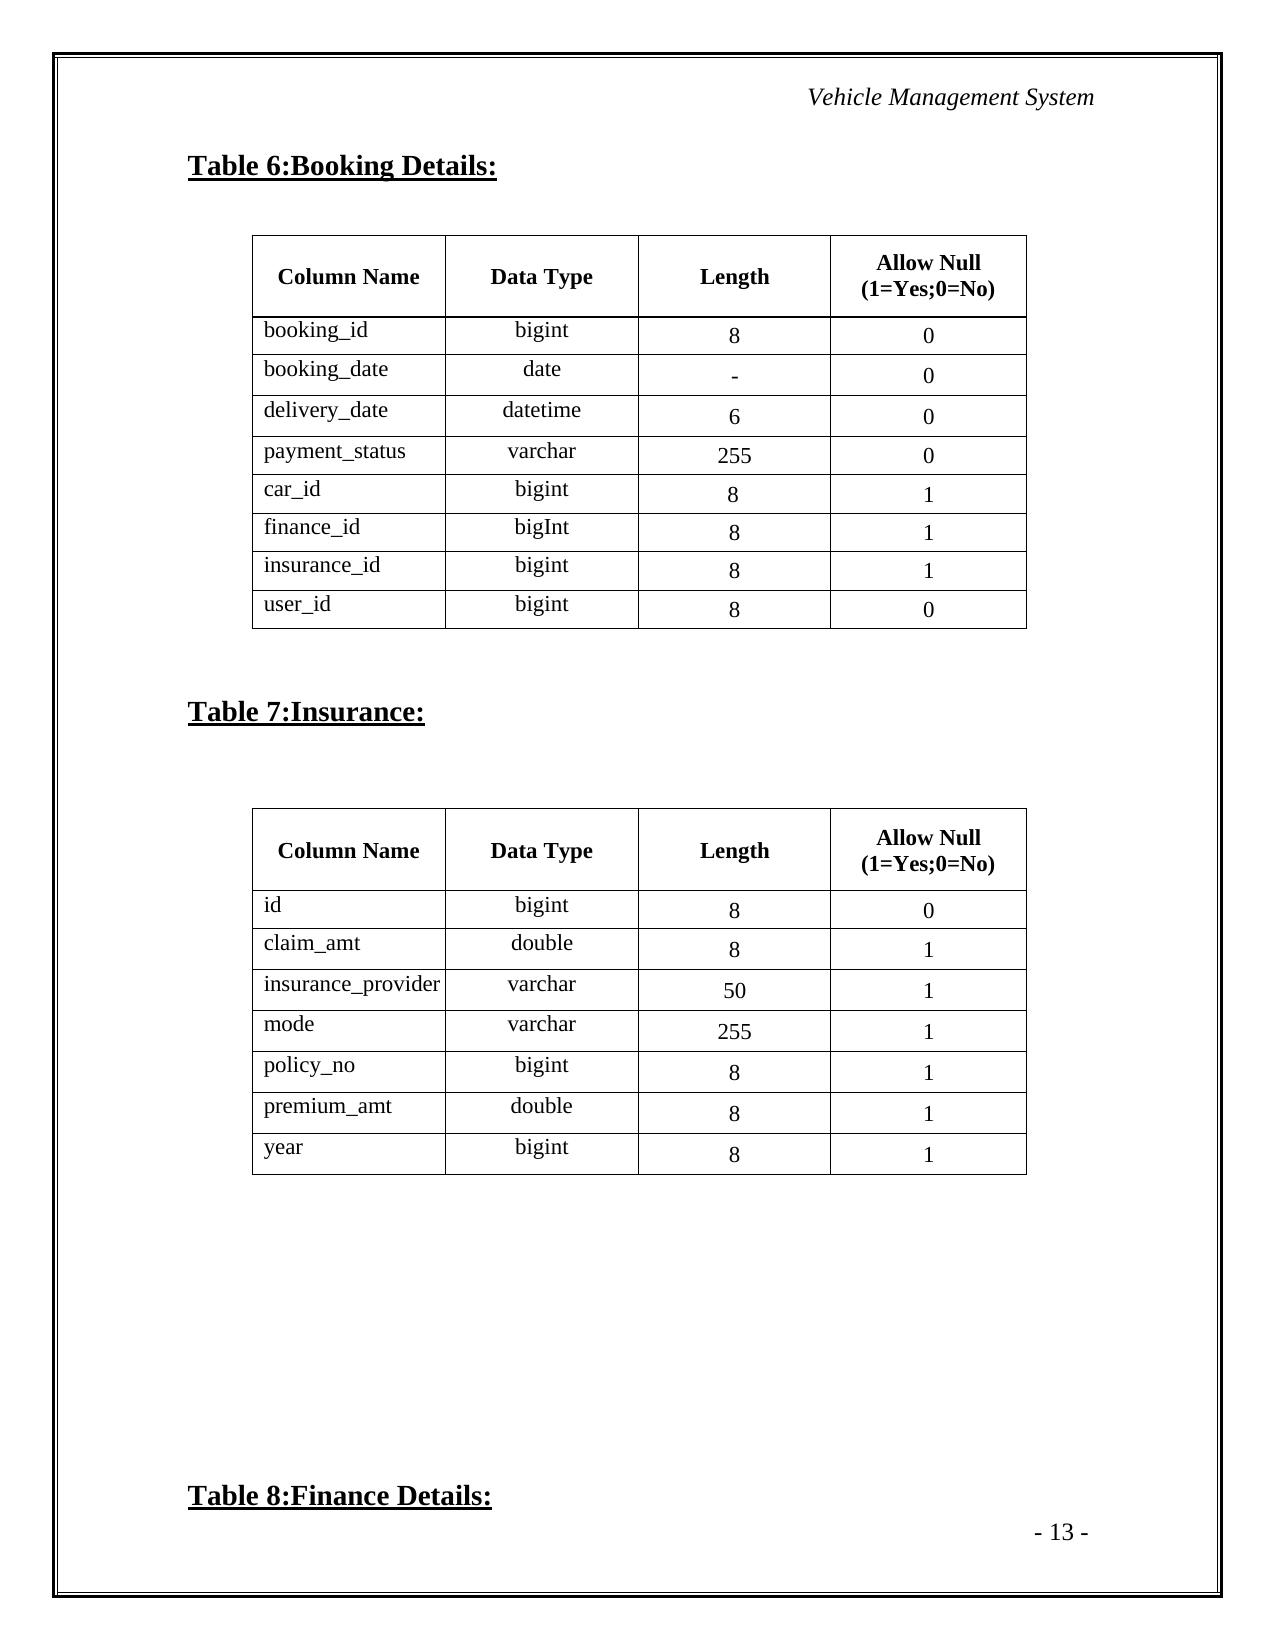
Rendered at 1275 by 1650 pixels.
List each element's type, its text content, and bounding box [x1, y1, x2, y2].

table_cell 1 [831, 1093, 1026, 1133]
table_cell policy_no [253, 1052, 445, 1092]
table_cell 1 [831, 514, 1026, 551]
table_header Allow Null (1=Yes;0=No) [831, 236, 1026, 316]
table_cell datetime [446, 396, 638, 436]
table_cell bigint [446, 891, 638, 928]
table_cell payment_status [253, 437, 445, 474]
table_cell 8 [639, 552, 830, 589]
table_cell bigint [446, 552, 638, 589]
table_header Data Type [446, 236, 638, 316]
table_cell - [639, 355, 830, 395]
table_cell 8 [639, 1093, 830, 1133]
table_cell 8 [639, 1052, 830, 1092]
table_cell year [253, 1134, 445, 1174]
table_header Allow Null (1=Yes;0=No) [831, 809, 1026, 890]
table_cell 8 [639, 591, 830, 628]
table_cell bigint [446, 1052, 638, 1092]
table_header Length [639, 236, 830, 316]
table_cell 1 [831, 970, 1026, 1010]
table_cell car_id [253, 475, 445, 513]
table_cell claim_amt [253, 929, 445, 969]
table_cell 0 [831, 437, 1026, 474]
table_cell bigInt [446, 514, 638, 551]
text Table 6:Booking Details: [187, 148, 1202, 182]
subtitle Table 7:Insurance: [187, 694, 1202, 727]
table_cell user_id [253, 591, 445, 628]
table_header Data Type [446, 809, 638, 890]
table_cell delivery_date [253, 396, 445, 436]
table_cell 1 [831, 1052, 1026, 1092]
table_cell bigint [446, 1134, 638, 1174]
table_cell bigint [446, 591, 638, 628]
table_cell 8 [639, 514, 830, 551]
table_header Column Name [253, 809, 445, 890]
table_cell 8 [639, 929, 830, 969]
table_cell 1 [831, 929, 1026, 969]
table_cell 0 [831, 591, 1026, 628]
table_cell date [446, 355, 638, 395]
table_cell mode [253, 1011, 445, 1051]
table_cell 1 [831, 552, 1026, 589]
table_cell 8 [639, 891, 830, 928]
table_cell insurance_provider [253, 970, 445, 1010]
table_header Length [639, 809, 830, 890]
table_cell 8 [639, 318, 830, 354]
table_cell finance_id [253, 514, 445, 551]
table_cell bigint [446, 475, 638, 513]
table_cell 1 [831, 1134, 1026, 1174]
table_cell double [446, 1093, 638, 1133]
table_cell 1 [831, 1011, 1026, 1051]
table_cell varchar [446, 1011, 638, 1051]
text Table 8:Finance Details: [187, 1478, 1202, 1511]
table_cell 8 [639, 475, 830, 513]
table_cell booking_date [253, 355, 445, 395]
table_cell 0 [831, 355, 1026, 395]
table_cell 6 [639, 396, 830, 436]
table_cell 0 [831, 318, 1026, 354]
table_cell varchar [446, 437, 638, 474]
table_cell bigint [446, 318, 638, 354]
table_cell premium_amt [253, 1093, 445, 1133]
table_cell varchar [446, 970, 638, 1010]
table_cell 1 [831, 475, 1026, 513]
table_cell 8 [639, 1134, 830, 1174]
table_cell 0 [831, 396, 1026, 436]
table_cell 50 [639, 970, 830, 1010]
table_cell 255 [639, 437, 830, 474]
table_cell id [253, 891, 445, 928]
table_cell 255 [639, 1011, 830, 1051]
table_header Column Name [253, 236, 445, 316]
table_cell booking_id [253, 318, 445, 354]
table_cell insurance_id [253, 552, 445, 589]
table_cell double [446, 929, 638, 969]
table_cell 0 [831, 891, 1026, 928]
